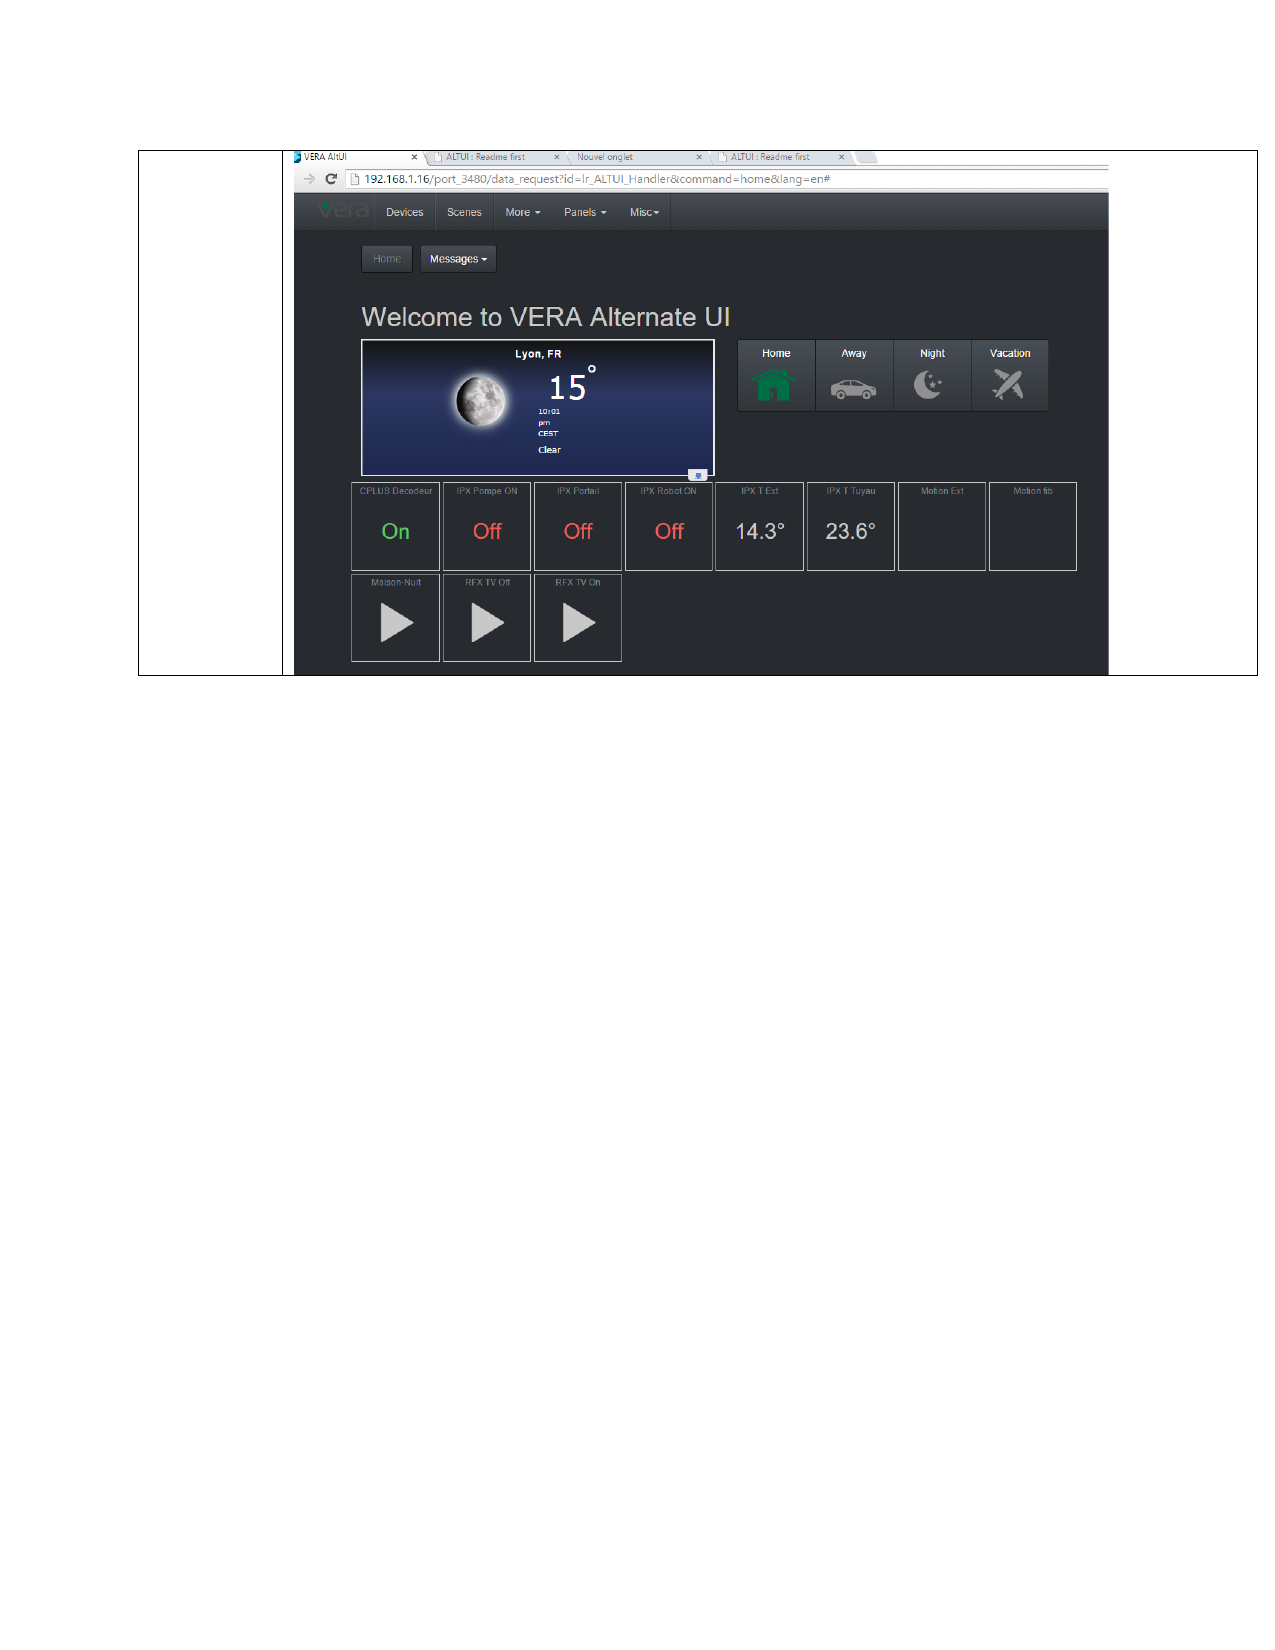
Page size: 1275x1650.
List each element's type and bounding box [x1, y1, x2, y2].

table_cell [1109, 151, 1257, 675]
table_cell [139, 151, 282, 675]
table_cell [283, 151, 294, 675]
picture [294, 151, 1109, 675]
